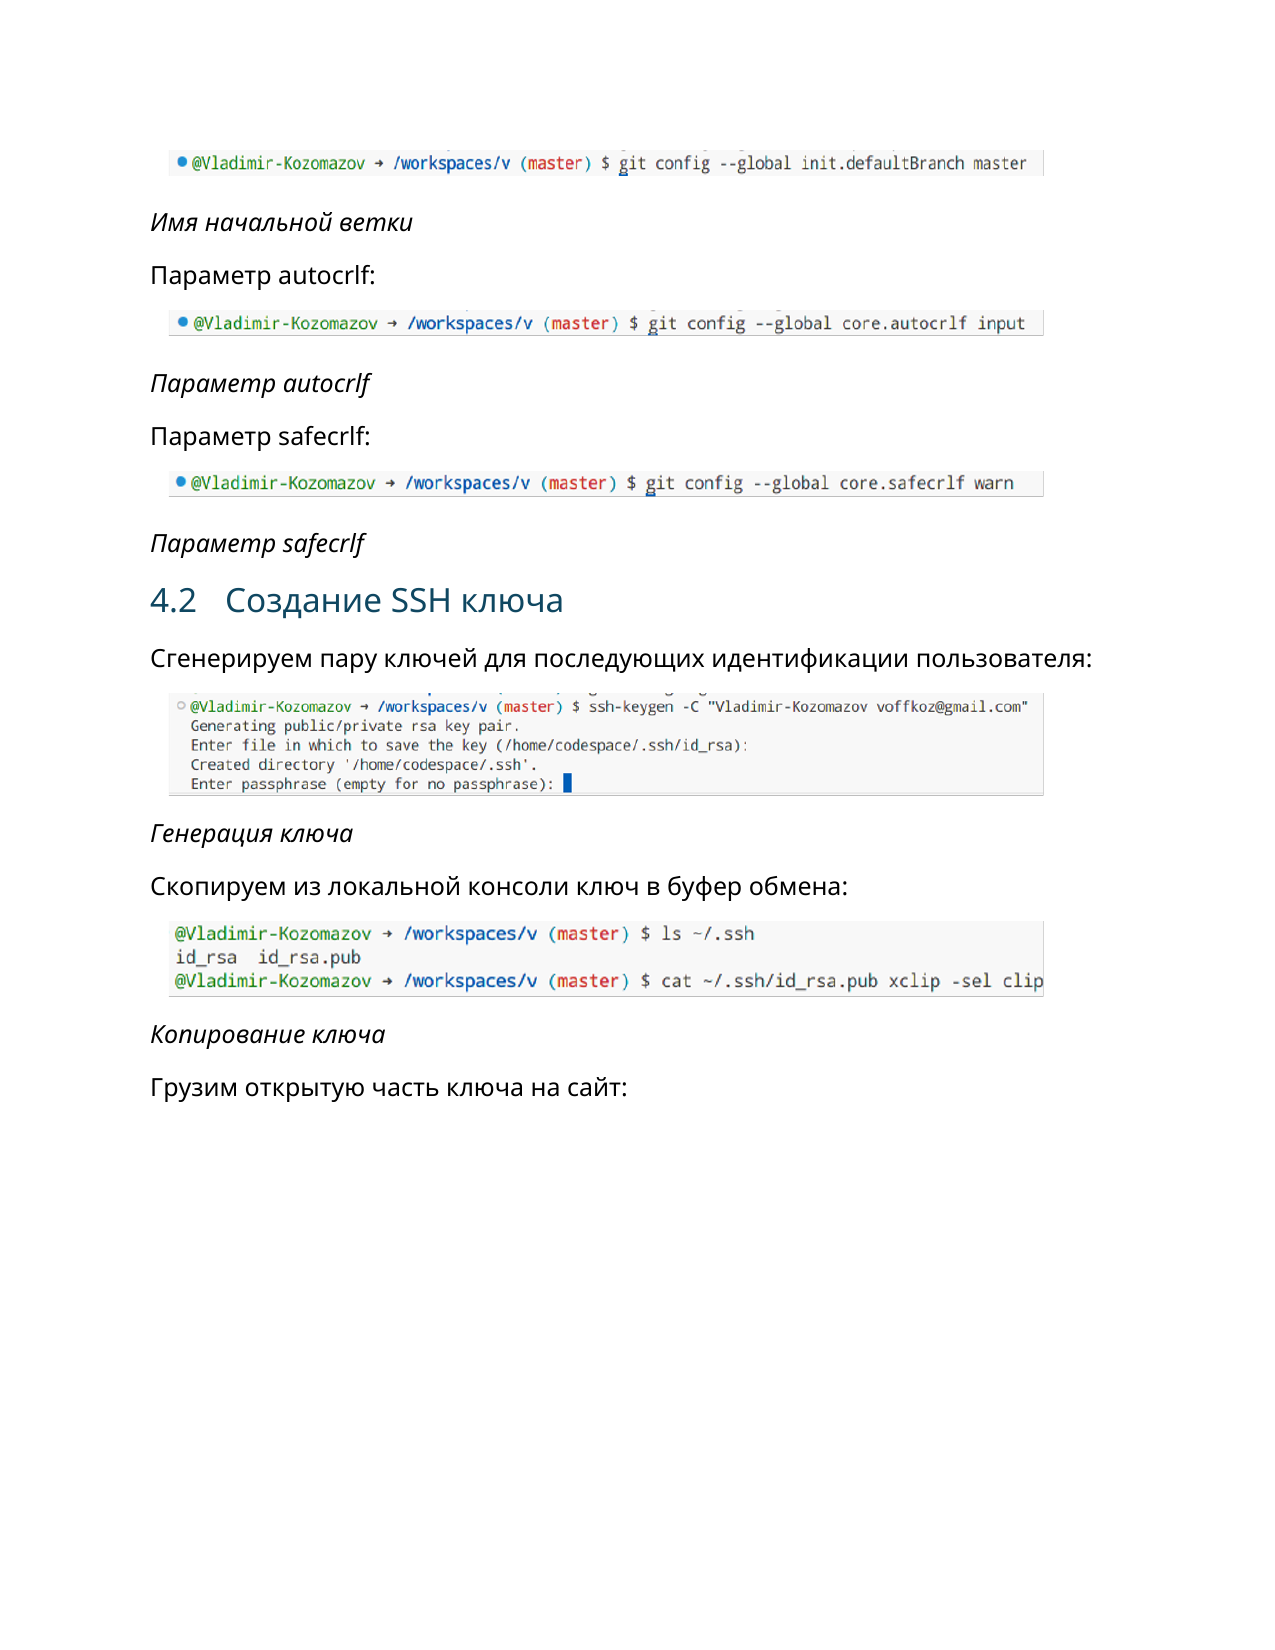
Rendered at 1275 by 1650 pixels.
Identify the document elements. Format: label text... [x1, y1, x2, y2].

text Параметр autocrlf [150, 365, 1125, 399]
picture [168, 150, 1044, 176]
text Грузим открытую часть ключа на сайт: [150, 1070, 1125, 1104]
text Скопируем из локальной консоли ключ в буфер обмена: [150, 869, 1125, 903]
picture [168, 310, 1044, 336]
picture [168, 693, 1044, 796]
text Параметр safecrlf: [150, 418, 1125, 452]
picture [168, 471, 1044, 497]
text Параметр safecrlf [150, 526, 1125, 560]
picture [168, 921, 1044, 997]
text Сгенерируем пару ключей для последующих идентификации пользователя: [150, 641, 1125, 675]
text Параметр autocrlf: [150, 258, 1125, 292]
text Копирование ключа [150, 1017, 1125, 1051]
subtitle 4.2 Создание SSH ключа [150, 577, 1125, 622]
text Генерация ключа [150, 816, 1125, 850]
text Имя начальной ветки [150, 205, 1125, 239]
